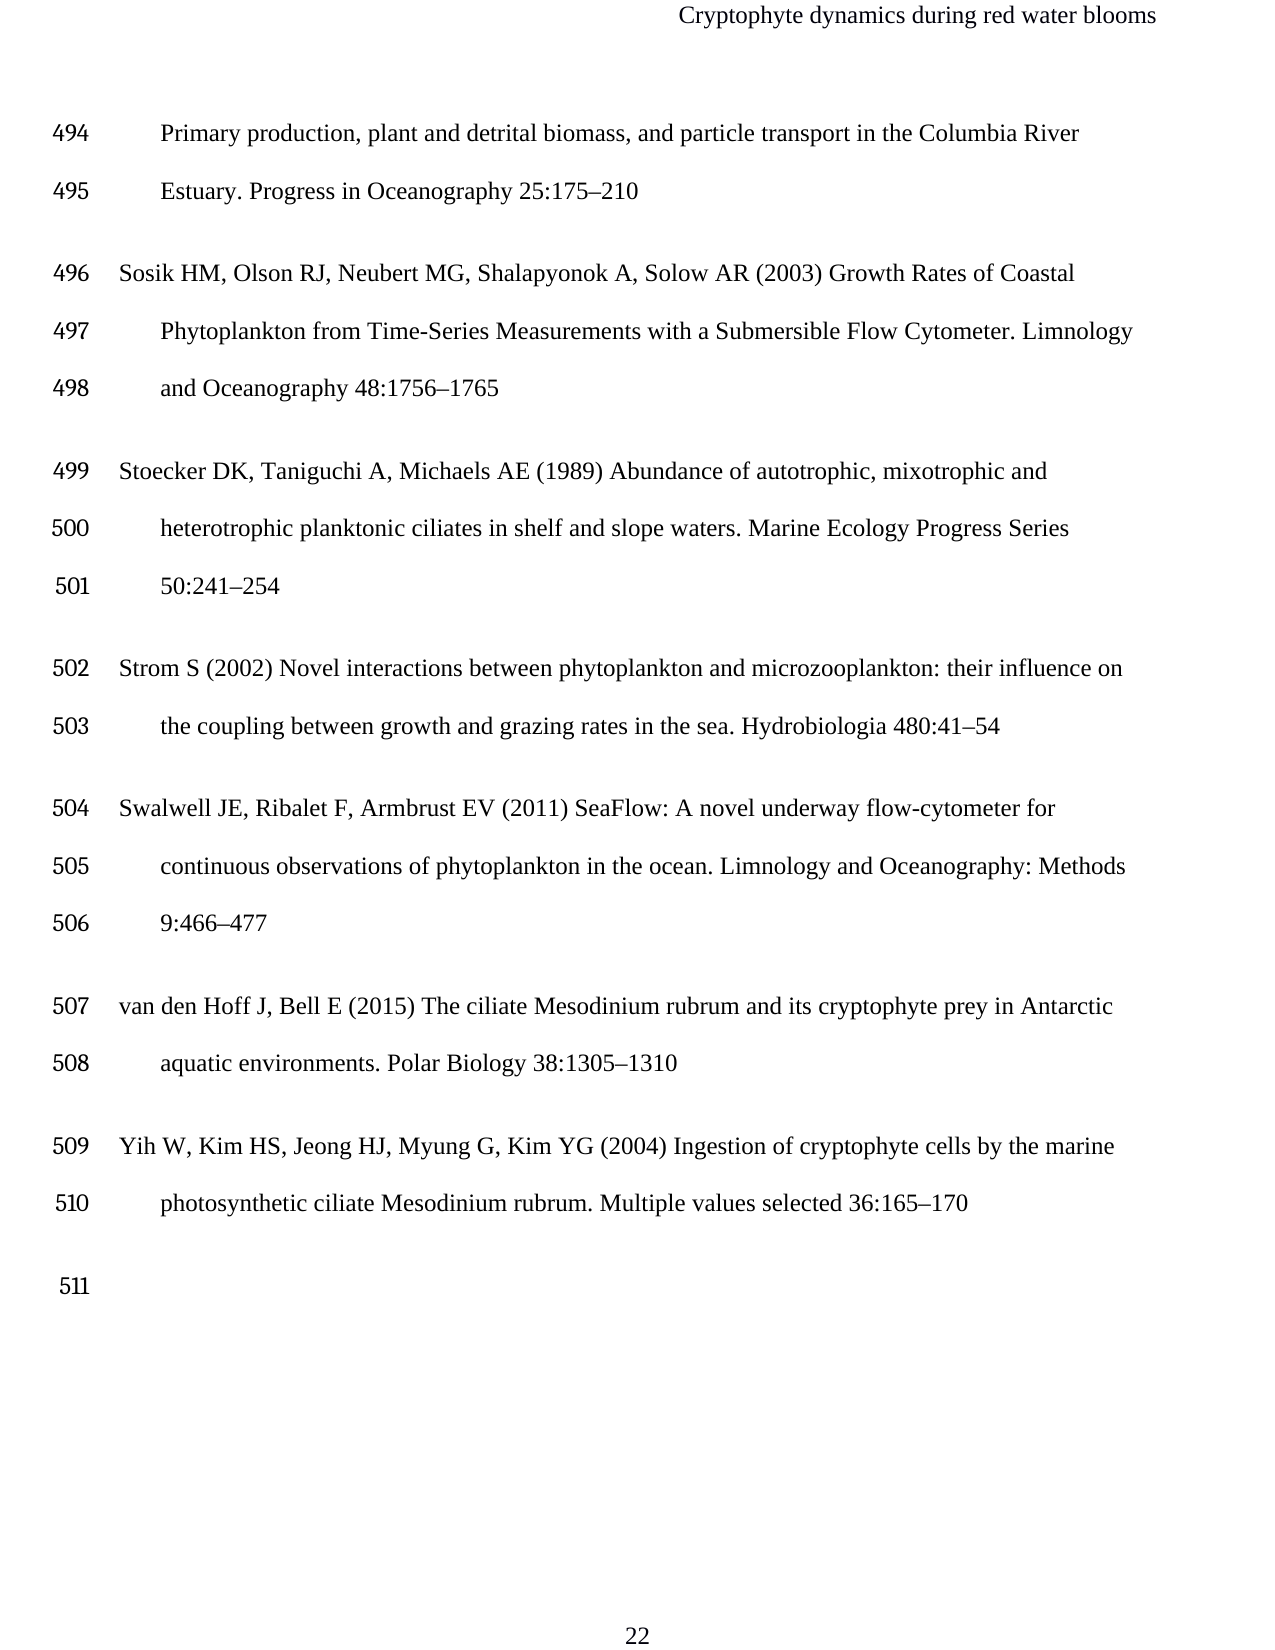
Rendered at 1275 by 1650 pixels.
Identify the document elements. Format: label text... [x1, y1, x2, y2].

text Strom S (2002) Novel interactions between phytoplankton and microzooplankton: their influence on the coupling between growth and grazing rates in the sea. Hydrobiologia 480:41–54 [118, 653, 1156, 740]
text van den Hoff J, Bell E (2015) The ciliate Mesodinium rubrum and its cryptophyte prey in Antarctic aquatic environments. Polar Biology 38:1305–1310 [118, 991, 1156, 1077]
text Yih W, Kim HS, Jeong HJ, Myung G, Kim YG (2004) Ingestion of cryptophyte cells by the marine photosynthetic ciliate Mesodinium rubrum. Multiple values selected 36:165–170 [118, 1131, 1156, 1217]
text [118, 118, 1156, 205]
text Stoecker DK, Taniguchi A, Michaels AE (1989) Abundance of autotrophic, mixotrophic and heterotrophic planktonic ciliates in shelf and slope waters. Marine Ecology Progress Series 50:241–254 [118, 456, 1156, 600]
text Sosik HM, Olson RJ, Neubert MG, Shalapyonok A, Solow AR (2003) Growth Rates of Coastal Phytoplankton from Time-Series Measurements with a Submersible Flow Cytometer. Limnology and Oceanography 48:1756–1765 [118, 258, 1156, 402]
text Swalwell JE, Ribalet F, Armbrust EV (2011) SeaFlow: A novel underway flow-cytometer for continuous observations of phytoplankton in the ocean. Limnology and Oceanography: Methods 9:466–477 [118, 793, 1156, 937]
